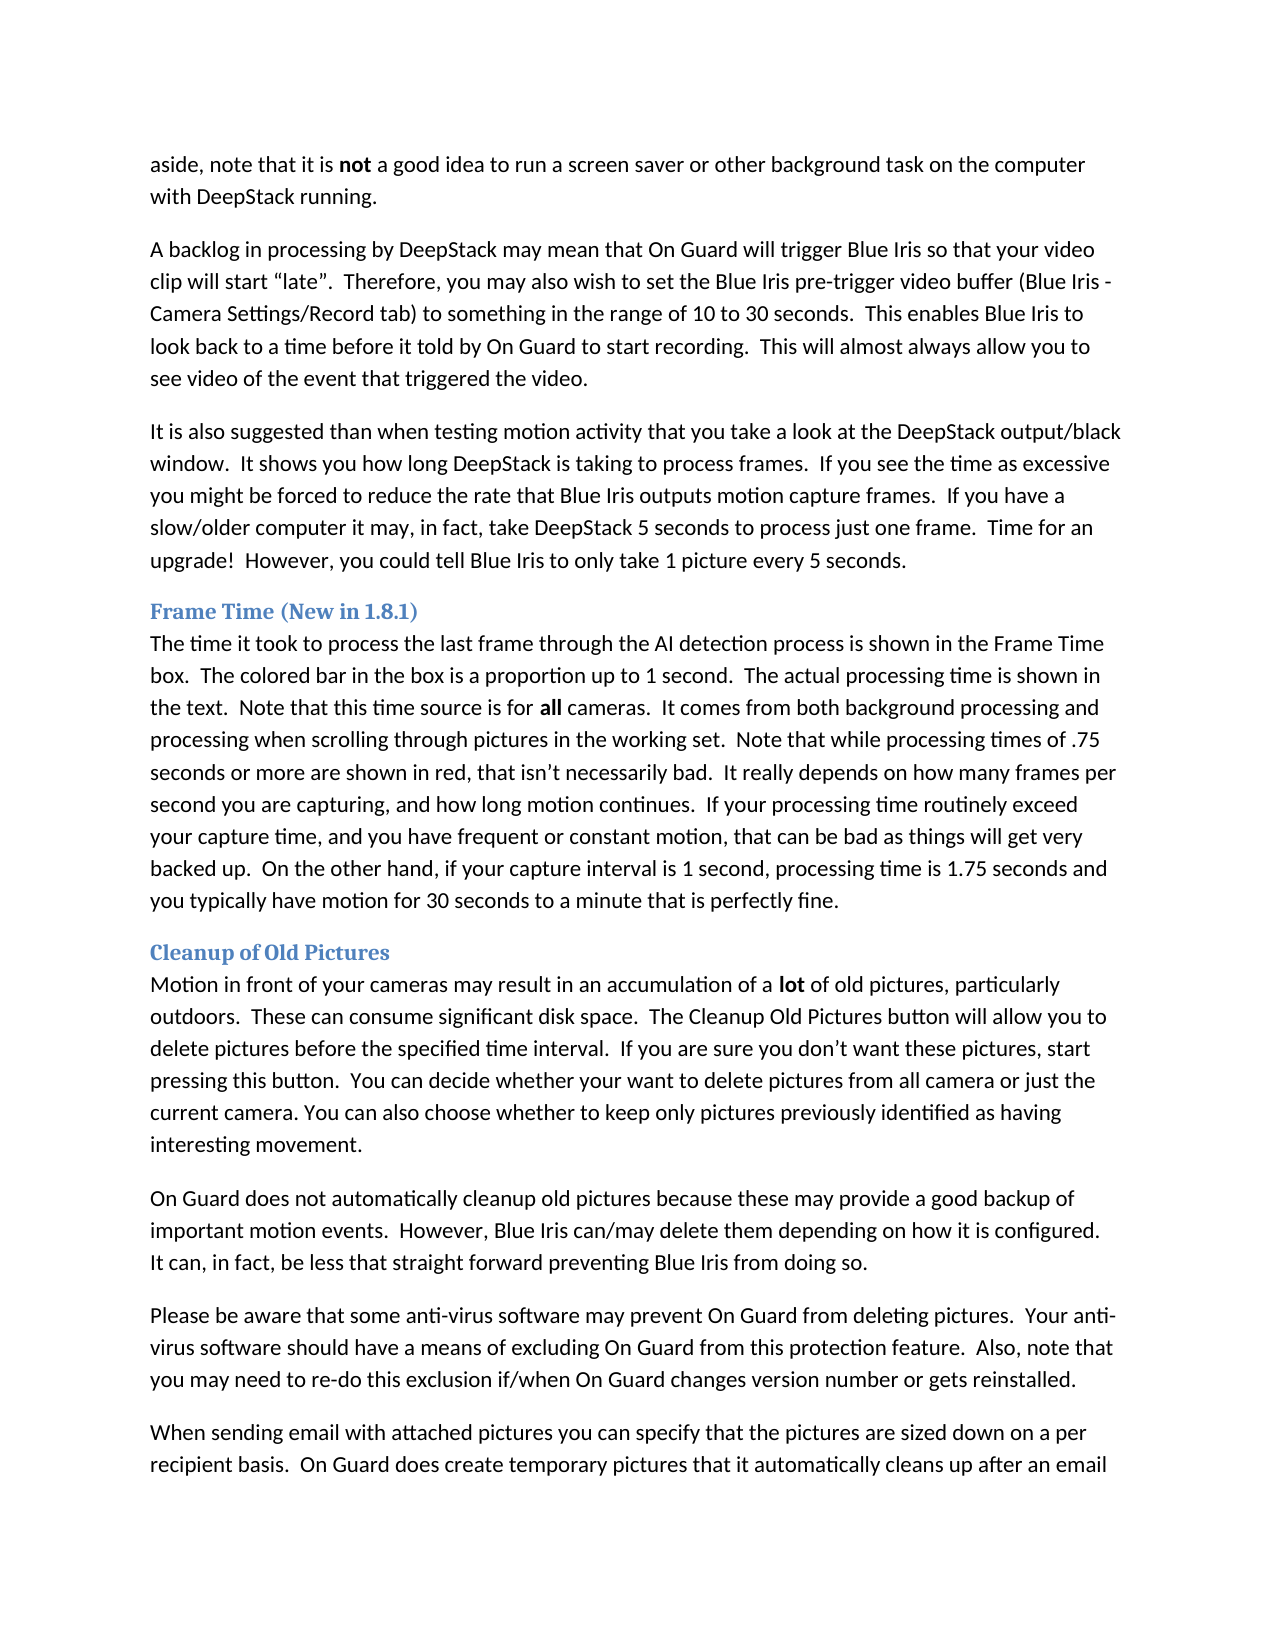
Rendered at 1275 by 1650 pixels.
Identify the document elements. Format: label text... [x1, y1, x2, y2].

text The time it took to process the last frame through the AI detection process is shown in the Frame Time box. The colored bar in the box is a proportion up to 1 second. The actual processing time is shown in the text. Note that this time source is for all cameras. It comes from both background processing and processing when scrolling through pictures in the working set. Note that while processing times of .75 seconds or more are shown in red, that isn’t necessarily bad. It really depends on how many frames per second you are capturing, and how long motion continues. If your processing time routinely exceed your capture time, and you have frequent or constant motion, that can be bad as things will get very backed up. On the other hand, if your capture interval is 1 second, processing time is 1.75 seconds and you typically have motion for 30 seconds to a minute that is perfectly fine. [150, 629, 1125, 914]
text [150, 150, 1125, 210]
subtitle Cleanup of Old Pictures [150, 939, 1125, 966]
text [150, 1418, 1125, 1479]
text A backlog in processing by DeepStack may mean that On Guard will trigger Blue Iris so that your video clip will start “late”. Therefore, you may also wish to set the Blue Iris pre-trigger video buffer (Blue Iris - Camera Settings/Record tab) to something in the range of 10 to 30 seconds. This enables Blue Iris to look back to a time before it told by On Guard to start recording. This will almost always allow you to see video of the event that triggered the video. [150, 235, 1125, 392]
text On Guard does not automatically cleanup old pictures because these may provide a good backup of important motion events. However, Blue Iris can/may delete them depending on how it is configured. It can, in fact, be less that straight forward preventing Blue Iris from doing so. [150, 1184, 1125, 1276]
text Motion in front of your cameras may result in an accumulation of a lot of old pictures, particularly outdoors. These can consume significant disk space. The Cleanup Old Pictures button will allow you to delete pictures before the specified time interval. If you are sure you don’t want these pictures, start pressing this button. You can decide whether your want to delete pictures from all camera or just the current camera. You can also choose whether to keep only pictures previously identified as having interesting movement. [150, 970, 1125, 1159]
text It is also suggested than when testing motion activity that you take a look at the DeepStack output/black window. It shows you how long DeepStack is taking to process frames. If you see the time as excessive you might be forced to reduce the rate that Blue Iris outputs motion capture frames. If you have a slow/older computer it may, in fact, take DeepStack 5 seconds to process just one frame. Time for an upgrade! However, you could tell Blue Iris to only take 1 picture every 5 seconds. [150, 417, 1125, 574]
text Please be aware that some anti-virus software may prevent On Guard from deleting pictures. Your anti-virus software should have a means of excluding On Guard from this protection feature. Also, note that you may need to re-do this exclusion if/when On Guard changes version number or gets reinstalled. [150, 1301, 1125, 1393]
subtitle Frame Time (New in 1.8.1) [150, 599, 1125, 625]
